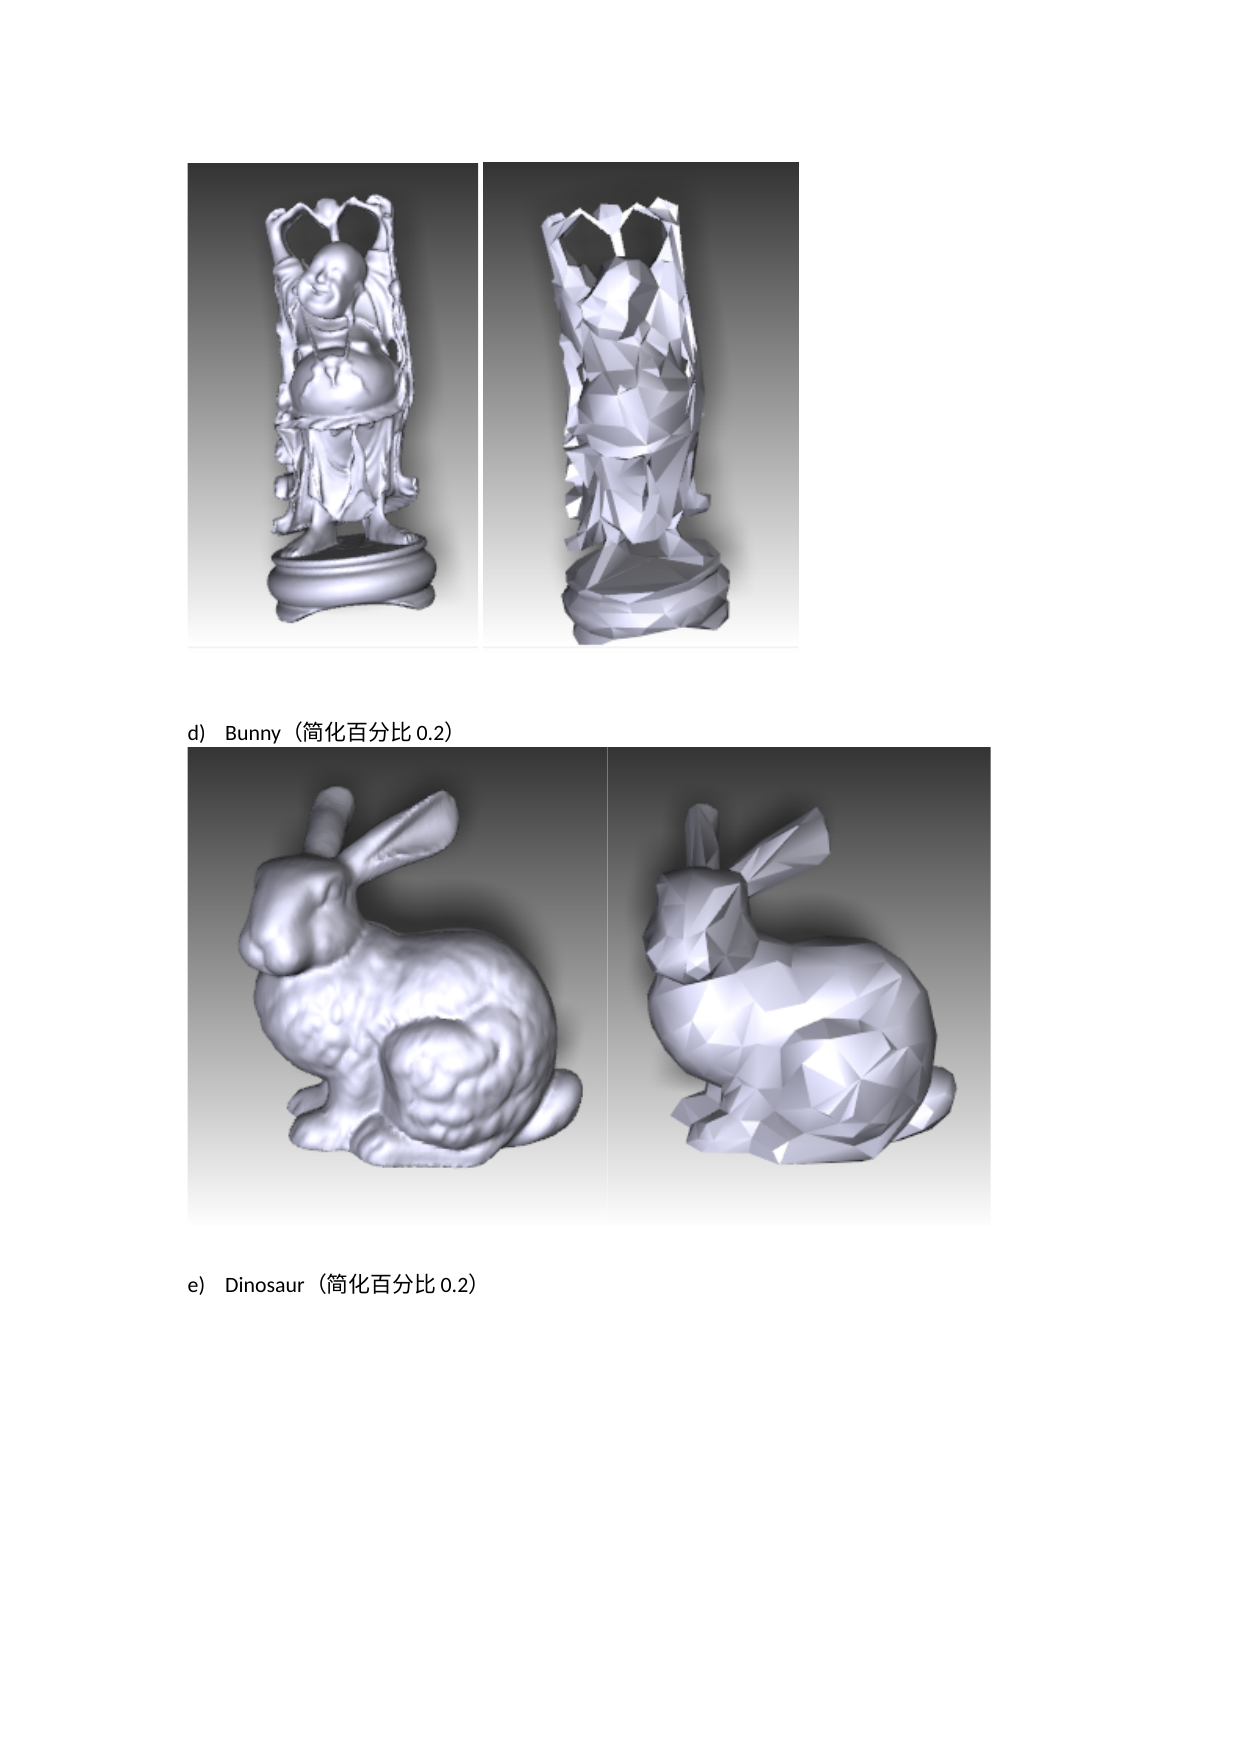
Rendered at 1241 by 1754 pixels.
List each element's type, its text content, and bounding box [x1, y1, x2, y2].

list Bunny（简化百分比0.2） [187, 714, 1053, 747]
list Dinosaur（简化百分比0.2） [187, 1267, 1053, 1299]
picture [187, 163, 479, 653]
picture [483, 162, 799, 653]
picture [187, 747, 991, 1226]
